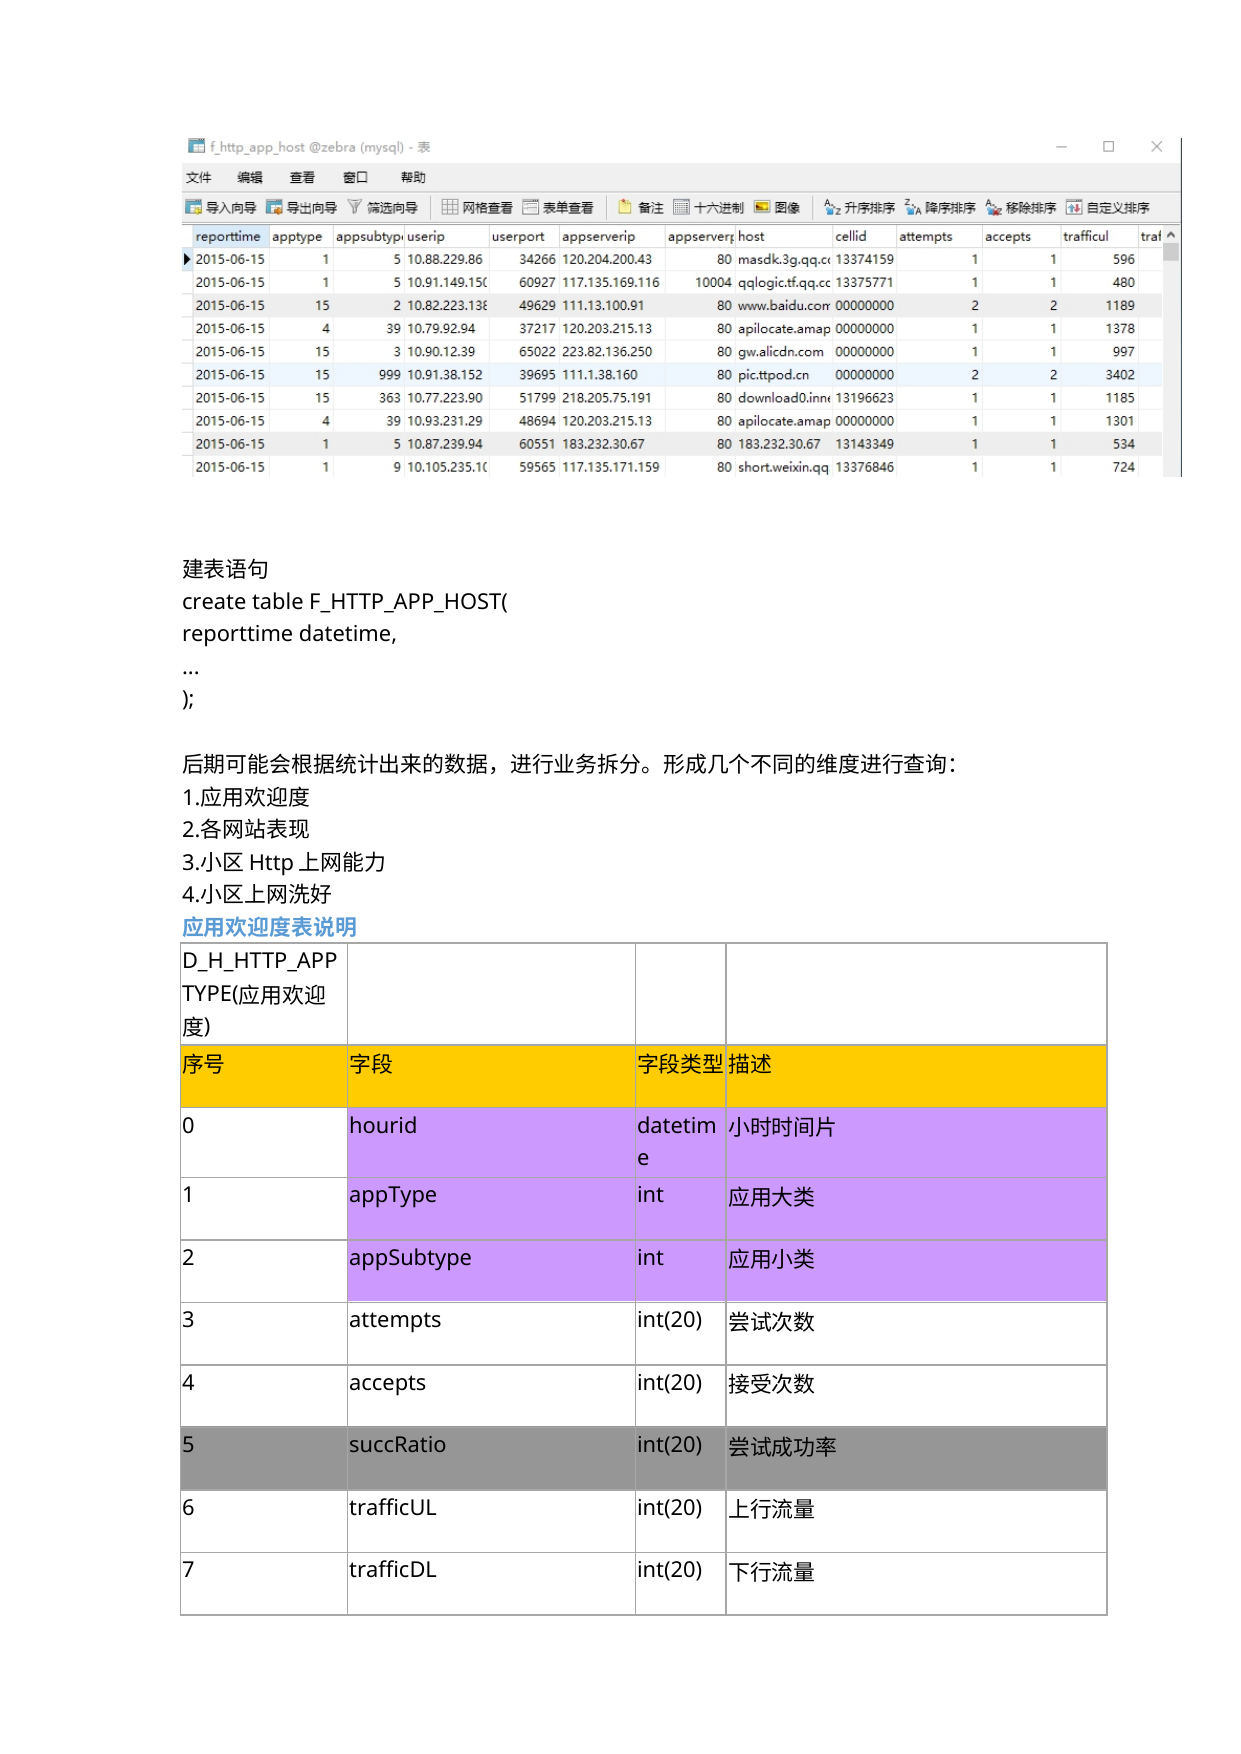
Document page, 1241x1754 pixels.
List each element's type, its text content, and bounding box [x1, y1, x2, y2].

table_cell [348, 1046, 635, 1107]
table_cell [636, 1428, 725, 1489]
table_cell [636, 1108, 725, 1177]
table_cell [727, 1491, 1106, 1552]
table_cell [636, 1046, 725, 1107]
text reporttime datetime, [182, 617, 1058, 649]
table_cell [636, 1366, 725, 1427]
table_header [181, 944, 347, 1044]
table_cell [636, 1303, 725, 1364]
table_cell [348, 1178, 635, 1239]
text 2.各网站表现 [182, 812, 1058, 844]
text 建表语句 [182, 552, 1058, 584]
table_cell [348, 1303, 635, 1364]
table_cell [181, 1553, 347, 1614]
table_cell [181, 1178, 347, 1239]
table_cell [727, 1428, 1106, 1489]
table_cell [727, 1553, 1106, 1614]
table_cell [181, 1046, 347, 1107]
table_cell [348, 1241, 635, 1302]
text 3.小区Http上网能力 [182, 844, 1058, 877]
text 应用欢迎度表说明 [182, 909, 1058, 942]
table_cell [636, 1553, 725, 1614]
text ); [182, 682, 1058, 714]
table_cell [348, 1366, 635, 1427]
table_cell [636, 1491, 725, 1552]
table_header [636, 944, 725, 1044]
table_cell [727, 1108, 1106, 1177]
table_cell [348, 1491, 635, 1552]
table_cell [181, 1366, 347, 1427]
text ... [182, 649, 1058, 682]
text 1.应用欢迎度 [182, 779, 1058, 812]
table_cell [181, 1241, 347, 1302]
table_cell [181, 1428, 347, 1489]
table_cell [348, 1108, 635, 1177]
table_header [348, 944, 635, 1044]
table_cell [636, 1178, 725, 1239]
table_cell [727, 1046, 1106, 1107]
text 4.小区上网洗好 [182, 877, 1058, 909]
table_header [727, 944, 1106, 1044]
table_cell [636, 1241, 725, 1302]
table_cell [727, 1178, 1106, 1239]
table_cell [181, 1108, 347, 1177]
picture [181, 138, 1183, 478]
text 后期可能会根据统计出来的数据，进行业务拆分。形成几个不同的维度进行查询： [182, 747, 1058, 779]
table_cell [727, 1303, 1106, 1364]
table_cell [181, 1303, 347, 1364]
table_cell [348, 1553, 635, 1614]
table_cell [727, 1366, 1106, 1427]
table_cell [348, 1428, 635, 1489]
text create table F_HTTP_APP_HOST( [182, 584, 1058, 617]
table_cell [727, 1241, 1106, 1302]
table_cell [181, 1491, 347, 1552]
